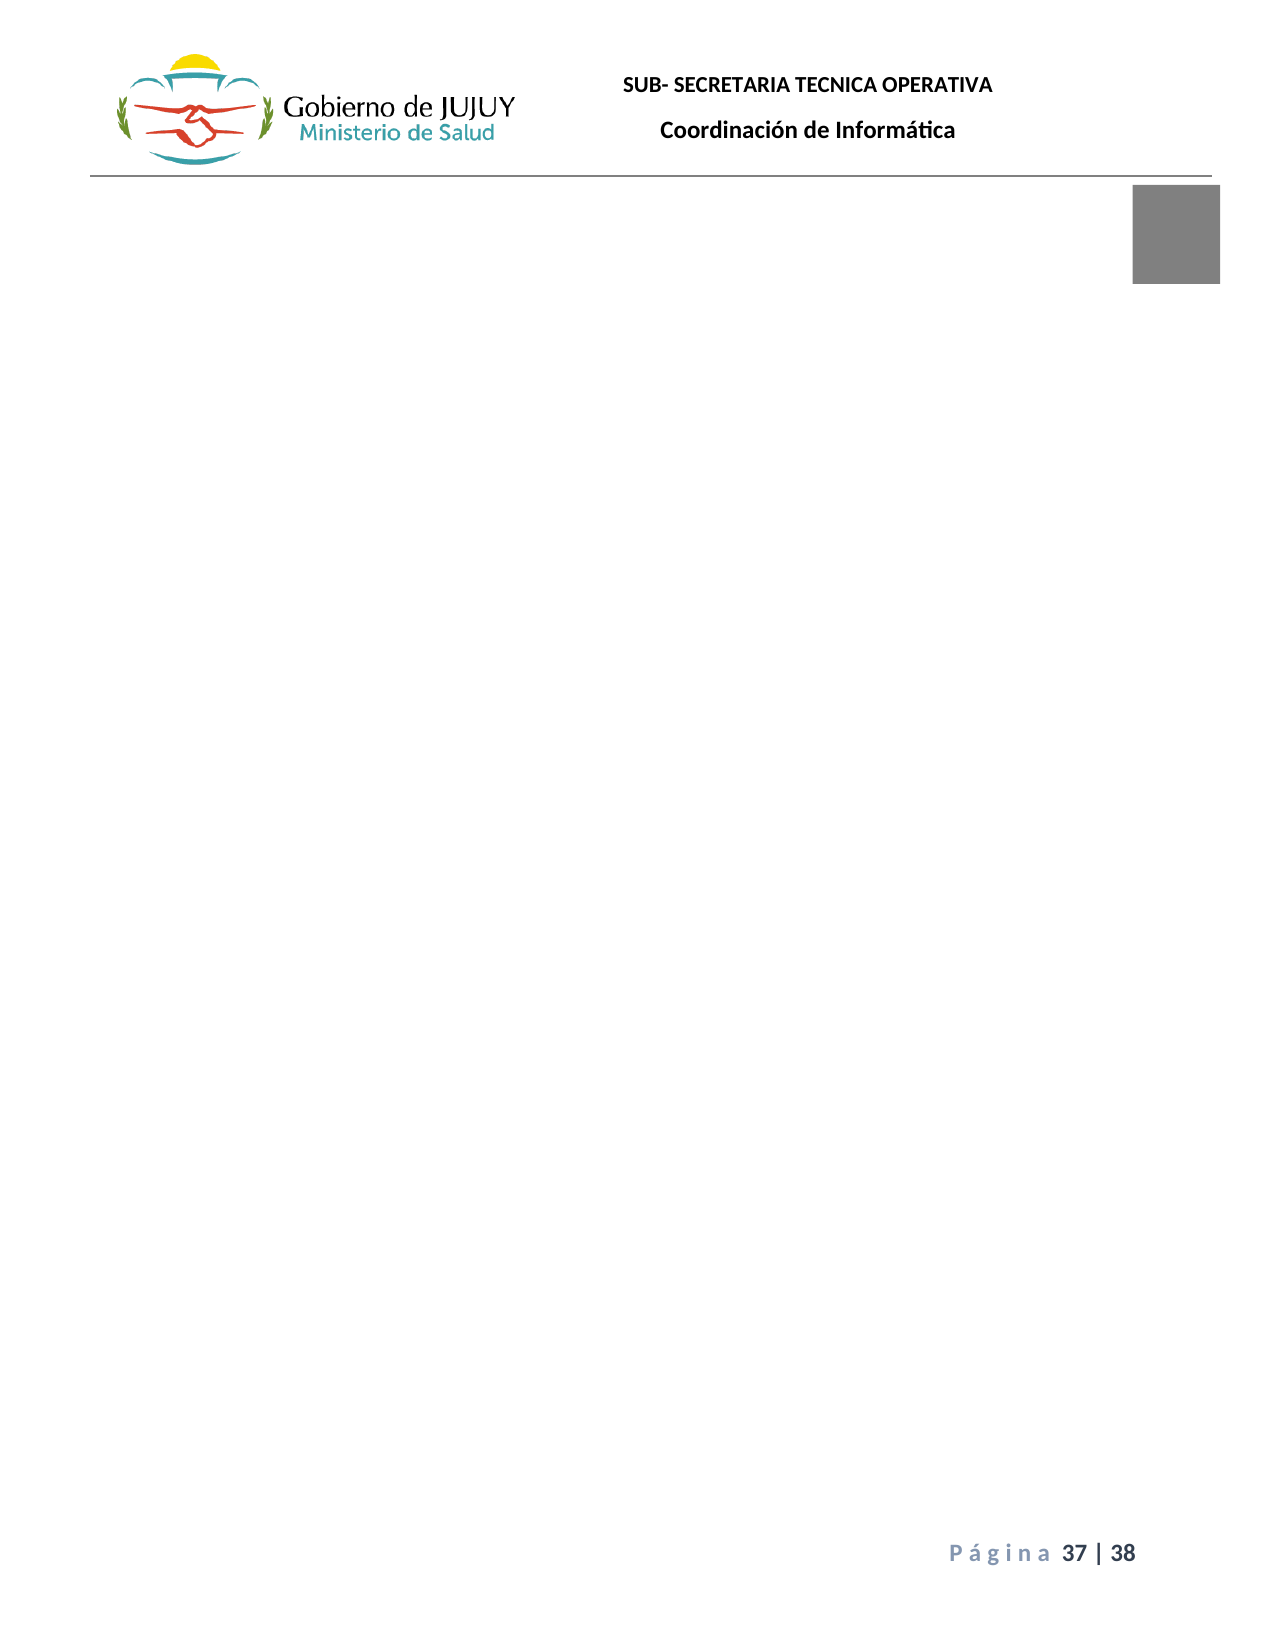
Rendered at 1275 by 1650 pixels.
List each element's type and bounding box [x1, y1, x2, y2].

picture [112, 53, 518, 168]
